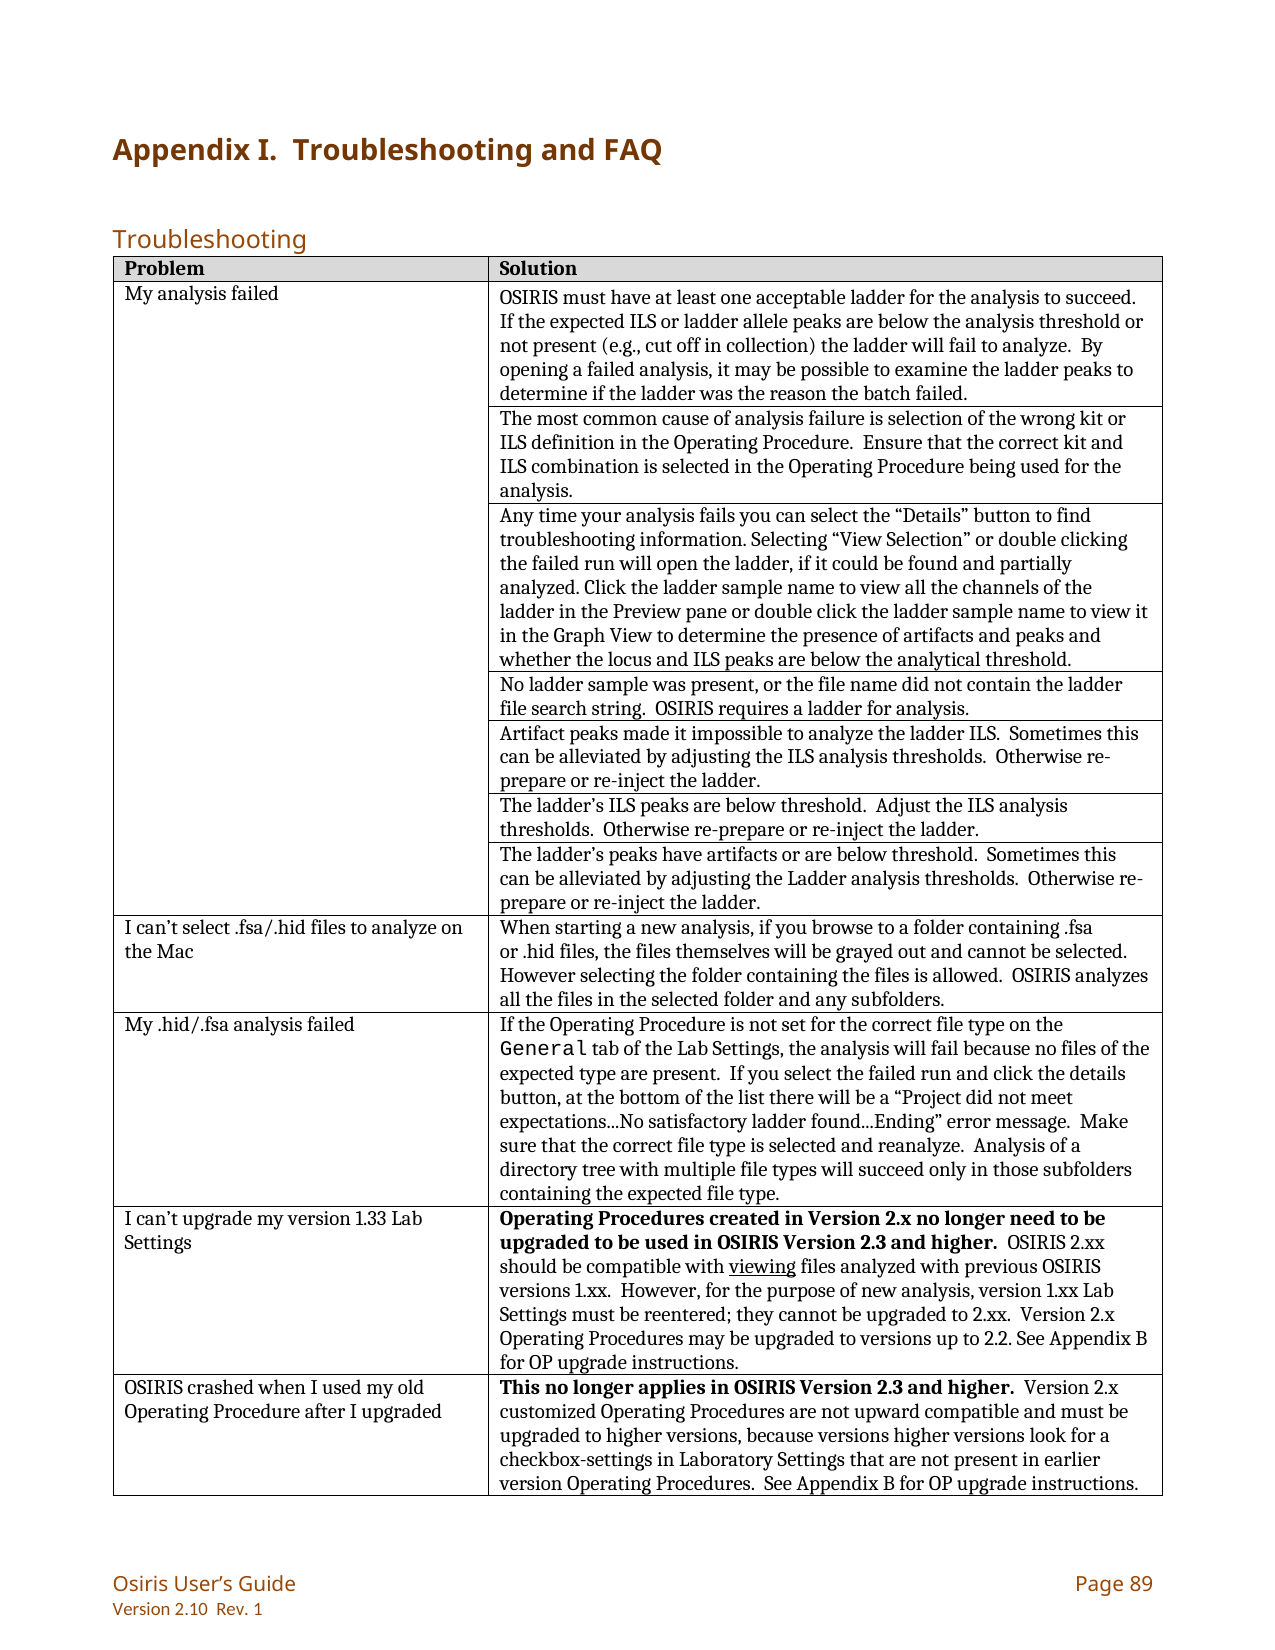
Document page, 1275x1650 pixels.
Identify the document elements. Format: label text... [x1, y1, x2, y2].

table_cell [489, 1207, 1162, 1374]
table_cell If the Operating Procedure is not set for the correct file type on the General tab of the Lab Settings, the analysis will fail because no files of the expected type are present. If you select the failed run and click the details button, at the bottom of the list there will be a “Project did not meet expectations...No satisfactory ladder found...Ending” error message. Make sure that the correct file type is selected and reanalyze. Analysis of a directory tree with multiple file types will succeed only in those subfolders containing the expected file type. [489, 1013, 1162, 1206]
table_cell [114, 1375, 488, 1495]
table_cell I can’t upgrade my version 1.33 Lab Settings [114, 1207, 488, 1374]
table_cell When starting a new analysis, if you browse to a folder containing .fsa or .hid files, the files themselves will be grayed out and cannot be selected. However selecting the folder containing the files is allowed. OSIRIS analyzes all the files in the selected folder and any subfolders. [489, 916, 1162, 1012]
table_header Solution [489, 257, 1162, 281]
subtitle Appendix I. Troubleshooting and FAQ [112, 129, 1162, 168]
table_cell Any time your analysis fails you can select the “Details” button to find troubleshooting information. Selecting “View Selection” or double clicking the failed run will open the ladder, if it could be found and partially analyzed. Click the ladder sample name to view all the channels of the ladder in the Preview pane or double click the ladder sample name to view it in the Graph View to determine the presence of artifacts and peaks and whether the locus and ILS peaks are below the analytical threshold. [489, 504, 1162, 671]
table_cell No ladder sample was present, or the file name did not contain the ladder file search string. OSIRIS requires a ladder for analysis. [489, 672, 1162, 720]
table_cell The most common cause of analysis failure is selection of the wrong kit or ILS definition in the Operating Procedure. Ensure that the correct kit and ILS combination is selected in the Operating Procedure being used for the analysis. [489, 407, 1162, 502]
table_cell The ladder’s peaks have artifacts or are below threshold. Sometimes this can be alleviated by adjusting the Ladder analysis thresholds. Otherwise re-prepare or re-inject the ladder. [489, 843, 1162, 915]
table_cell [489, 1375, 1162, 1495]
table_cell OSIRIS must have at least one acceptable ladder for the analysis to succeed. If the expected ILS or ladder allele peaks are below the analysis threshold or not present (e.g., cut off in collection) the ladder will fail to analyze. By opening a failed analysis, it may be possible to examine the ladder peaks to determine if the ladder was the reason the batch failed. [489, 282, 1162, 406]
table_cell I can’t select .fsa/.hid files to analyze on the Mac [114, 916, 488, 1012]
subtitle Troubleshooting [112, 222, 1162, 256]
table_header Problem [114, 257, 488, 281]
table_cell The ladder’s ILS peaks are below threshold. Adjust the ILS analysis thresholds. Otherwise re-prepare or re-inject the ladder. [489, 794, 1162, 842]
table_cell My .hid/.fsa analysis failed [114, 1013, 488, 1206]
table_cell My analysis failed [114, 282, 488, 915]
table_cell Artifact peaks made it impossible to analyze the ladder ILS. Sometimes this can be alleviated by adjusting the ILS analysis thresholds. Otherwise re-prepare or re-inject the ladder. [489, 721, 1162, 793]
